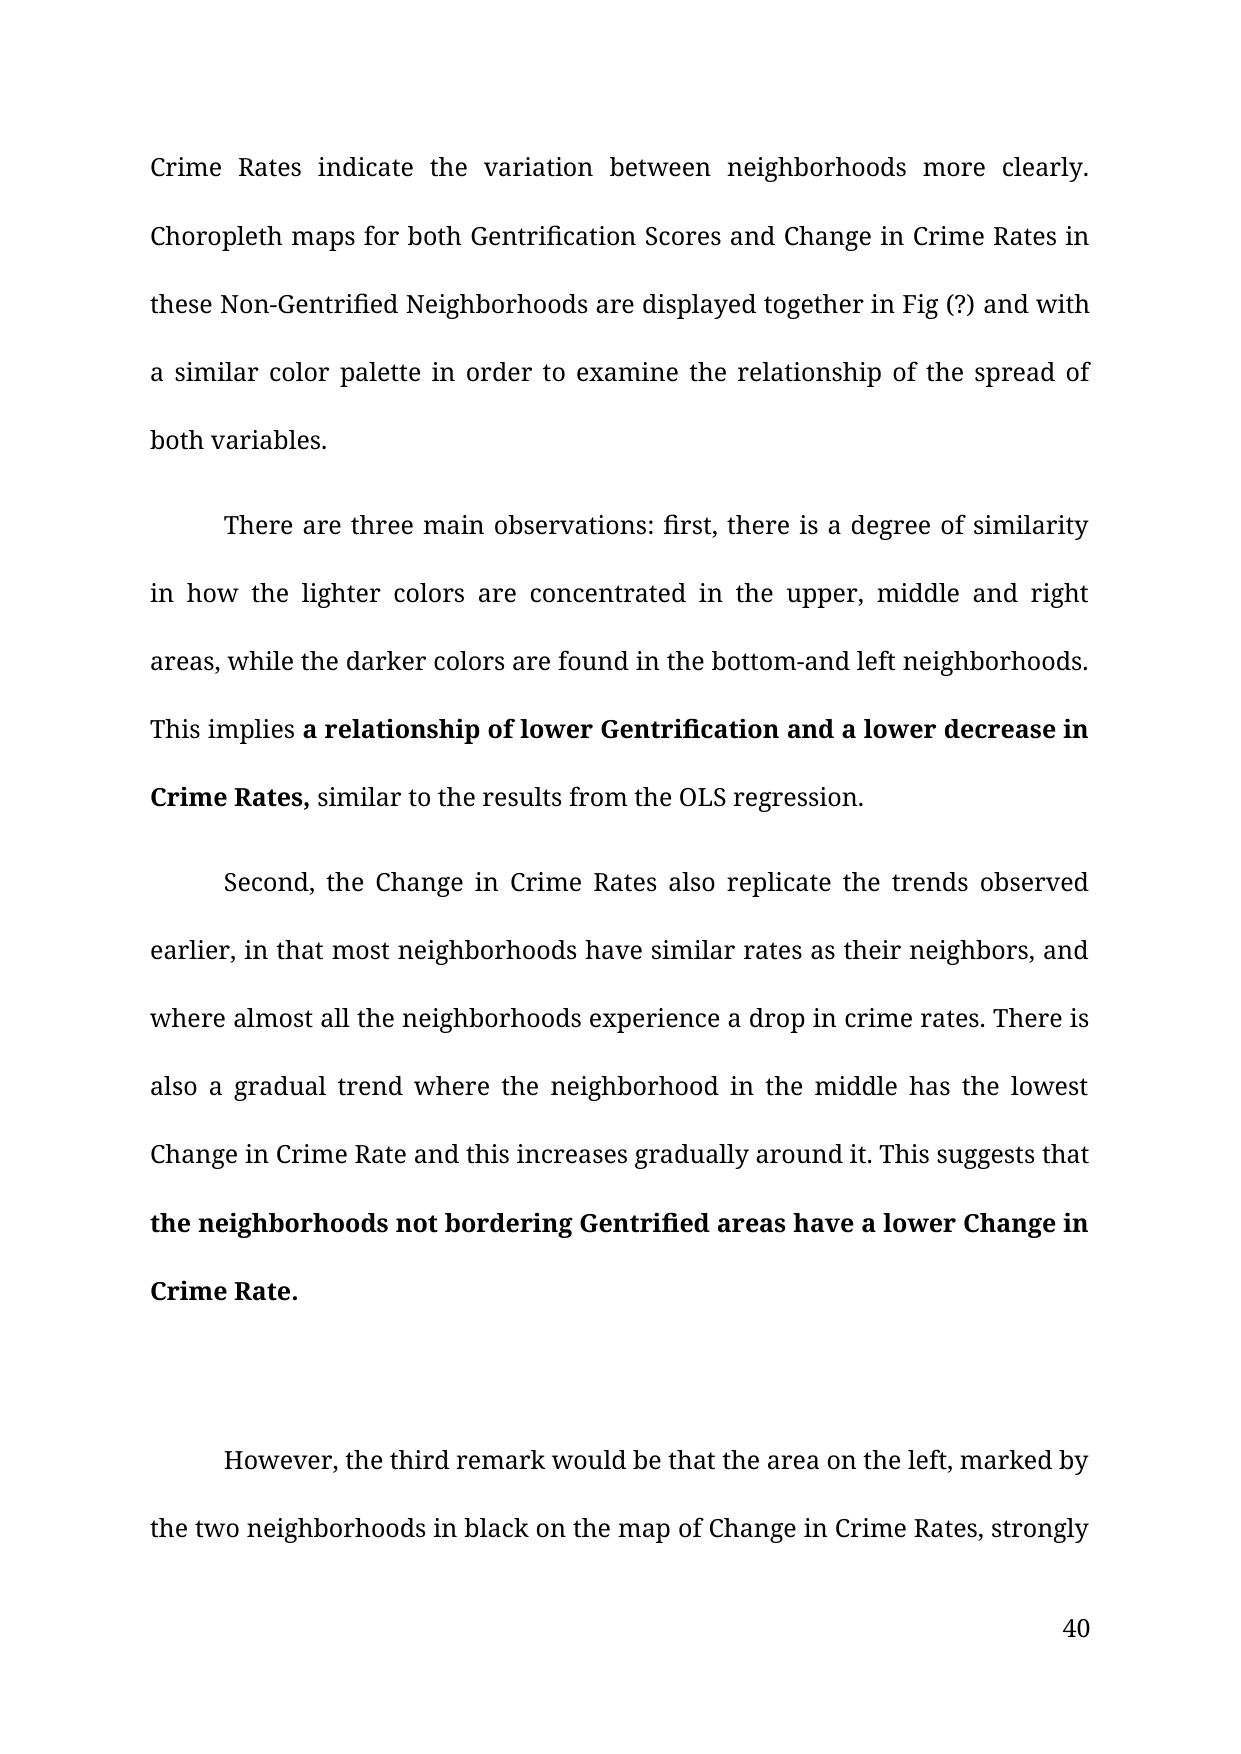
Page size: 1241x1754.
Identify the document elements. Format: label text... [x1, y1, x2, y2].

text Second, the Change in Crime Rates also replicate the trends observed earlier, in that most neighborhoods have similar rates as their neighbors, and where almost all the neighborhoods experience a drop in crime rates. There is also a gradual trend where the neighborhood in the middle has the lowest Change in Crime Rate and this increases gradually around it. This suggests that the neighborhoods not bordering Gentrified areas have a lower Change in Crime Rate. [150, 864, 1090, 1307]
text There are three main observations: first, there is a degree of similarity in how the lighter colors are concentrated in the upper, middle and right areas, while the darker colors are found in the bottom-and left neighborhoods. This implies a relationship of lower Gentrification and a lower decrease in Crime Rates, similar to the results from the OLS regression. [150, 507, 1090, 814]
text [150, 1443, 1090, 1545]
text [150, 150, 1090, 457]
